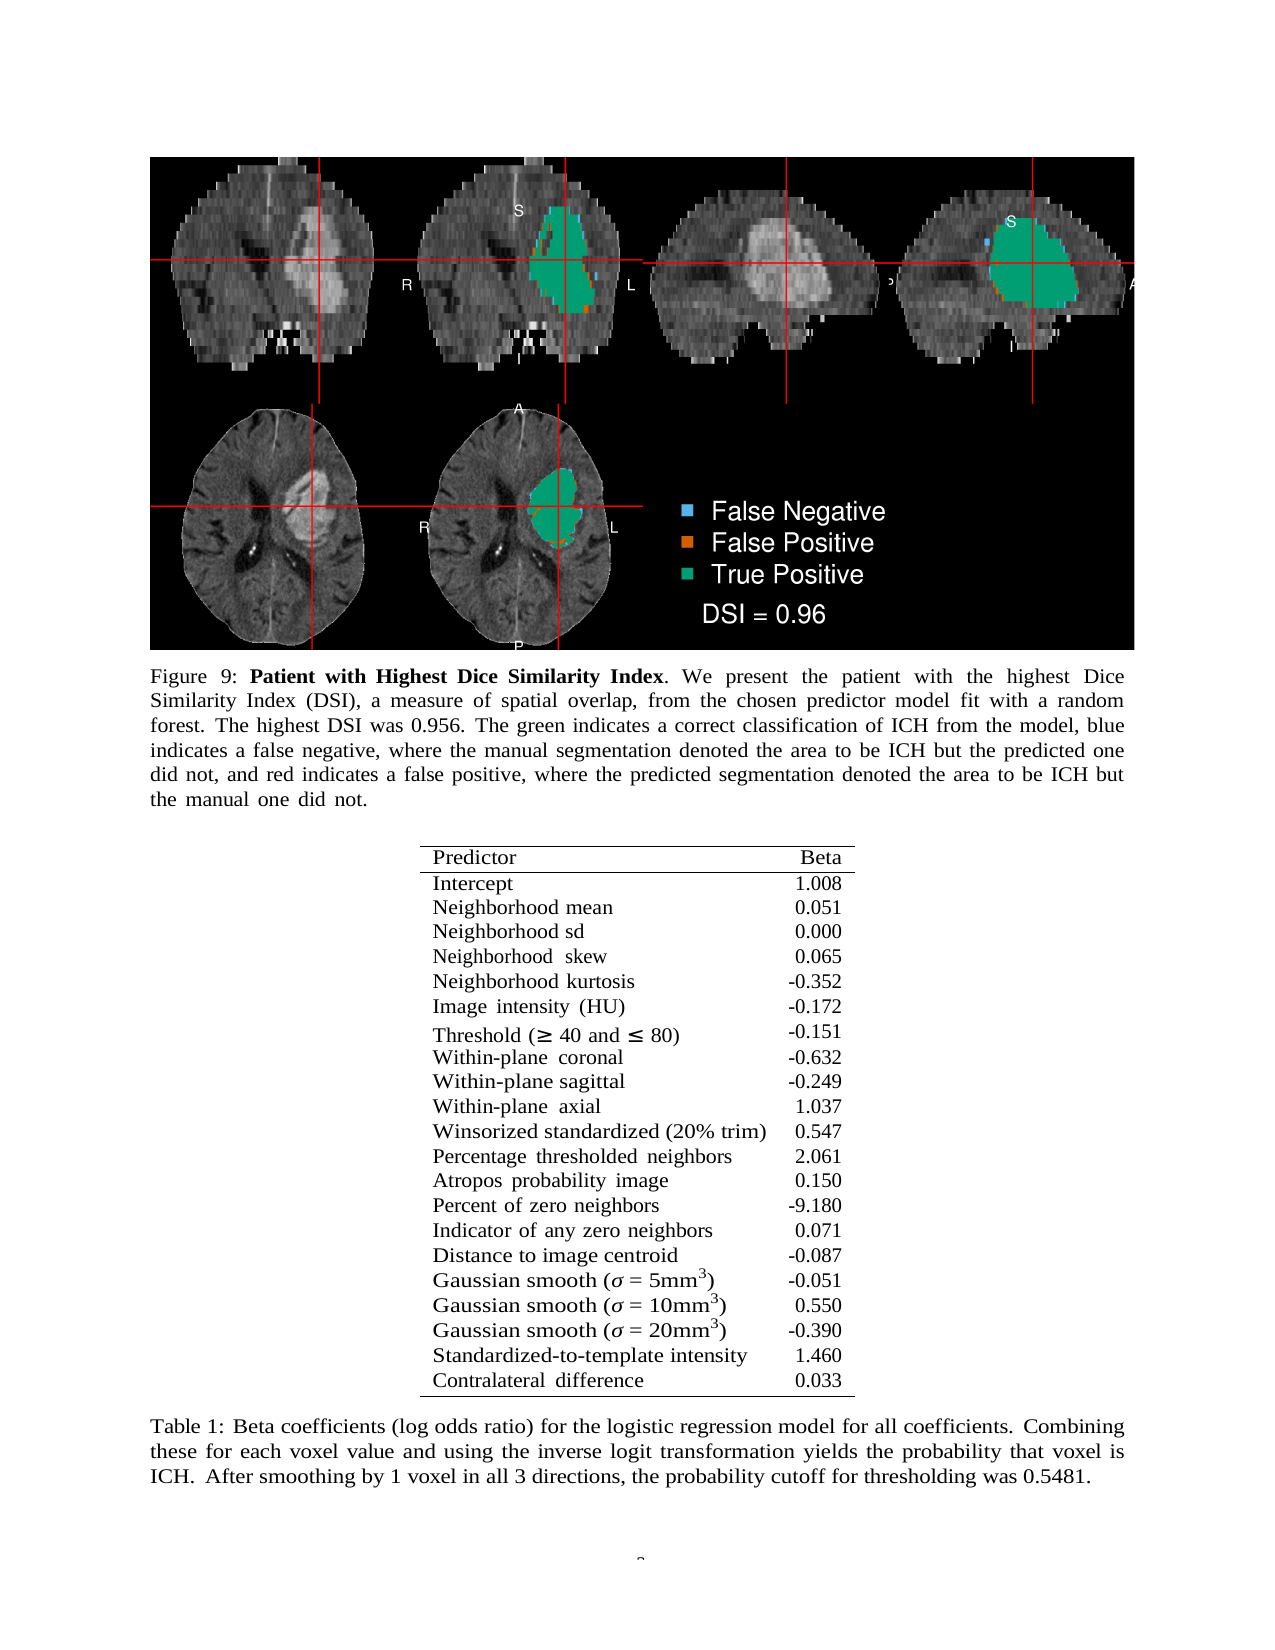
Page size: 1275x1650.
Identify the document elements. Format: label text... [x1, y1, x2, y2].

table_cell 0.051 [776, 896, 855, 921]
text Figure 9: Patient with Highest Dice Similarity Index. We present the patient with the highest Dice Similarity Index (DSI), a measure of spatial overlap, from the chosen predictor model fit with a random forest. The highest DSI was 0.956. The green indicates a correct classification of ICH from the model, blue indicates a false negative, where the manual segmentation denoted the area to be ICH but the predicted one did not, and red indicates a false positive, where the predicted segmentation denoted the area to be ICH but the manual one did not. [150, 664, 1125, 811]
table_cell -0.632 [776, 1049, 855, 1070]
picture [150, 157, 1135, 650]
table_cell 0.033 [776, 1369, 855, 1396]
table_cell Neighborhood kurtosis [420, 970, 776, 995]
table_cell 0.550 [776, 1293, 855, 1318]
table_cell 1.460 [776, 1344, 855, 1369]
table_cell Gaussian smooth (σ = 10mm3) [420, 1293, 776, 1318]
table_header Beta [776, 847, 855, 872]
table_cell 1.037 [776, 1095, 855, 1120]
table_cell Neighborhood sd [420, 921, 776, 945]
text Table 1: Beta coefficients (log odds ratio) for the logistic regression model for all coefficients. Combining these for each voxel value and using the inverse logit transformation yields the probability that voxel is ICH. After smoothing by 1 voxel in all 3 directions, the probability cutoff for thresholding was 0.5481. [150, 1414, 1125, 1488]
table_cell -0.151 [776, 1020, 855, 1049]
table_cell Contralateral difference [420, 1369, 776, 1396]
table_cell -0.172 [776, 995, 855, 1020]
table_cell 0.547 [776, 1120, 855, 1144]
table_cell -9.180 [776, 1194, 855, 1219]
table_cell Atropos probability image [420, 1170, 776, 1194]
table_header Predictor [420, 847, 776, 872]
table_cell Within-plane sagittal [420, 1070, 776, 1095]
table_cell -0.390 [776, 1318, 855, 1344]
table_cell 2.061 [776, 1145, 855, 1169]
table_cell Gaussian smooth (σ = 20mm3) [420, 1318, 776, 1344]
table_cell Threshold (≥ 40 and ≤ 80) [420, 1020, 776, 1049]
table_cell 0.071 [776, 1219, 855, 1244]
table_cell -0.352 [776, 970, 855, 995]
table_cell Neighborhood skew [420, 945, 776, 970]
table_cell -0.249 [776, 1070, 855, 1095]
table_cell Image intensity (HU) [420, 995, 776, 1020]
table_cell 0.150 [776, 1170, 855, 1194]
table_cell Indicator of any zero neighbors [420, 1219, 776, 1244]
table_cell 0.065 [776, 945, 855, 970]
table_cell -0.087 [776, 1244, 855, 1268]
table_cell 0.000 [776, 921, 855, 945]
table_cell Intercept [420, 873, 776, 896]
table_cell Standardized-to-template intensity [420, 1344, 776, 1369]
table_cell Distance to image centroid [420, 1244, 776, 1268]
table_cell Percent of zero neighbors [420, 1194, 776, 1219]
table_cell Gaussian smooth (σ = 5mm3) [420, 1268, 776, 1293]
table_cell Percentage thresholded neighbors [420, 1145, 776, 1169]
table_cell Winsorized standardized (20% trim) [420, 1120, 776, 1144]
table_cell -0.051 [776, 1268, 855, 1293]
table_cell Within-plane coronal [420, 1049, 776, 1070]
table_cell 1.008 [776, 873, 855, 896]
table_cell Within-plane axial [420, 1095, 776, 1120]
table_cell Neighborhood mean [420, 896, 776, 921]
